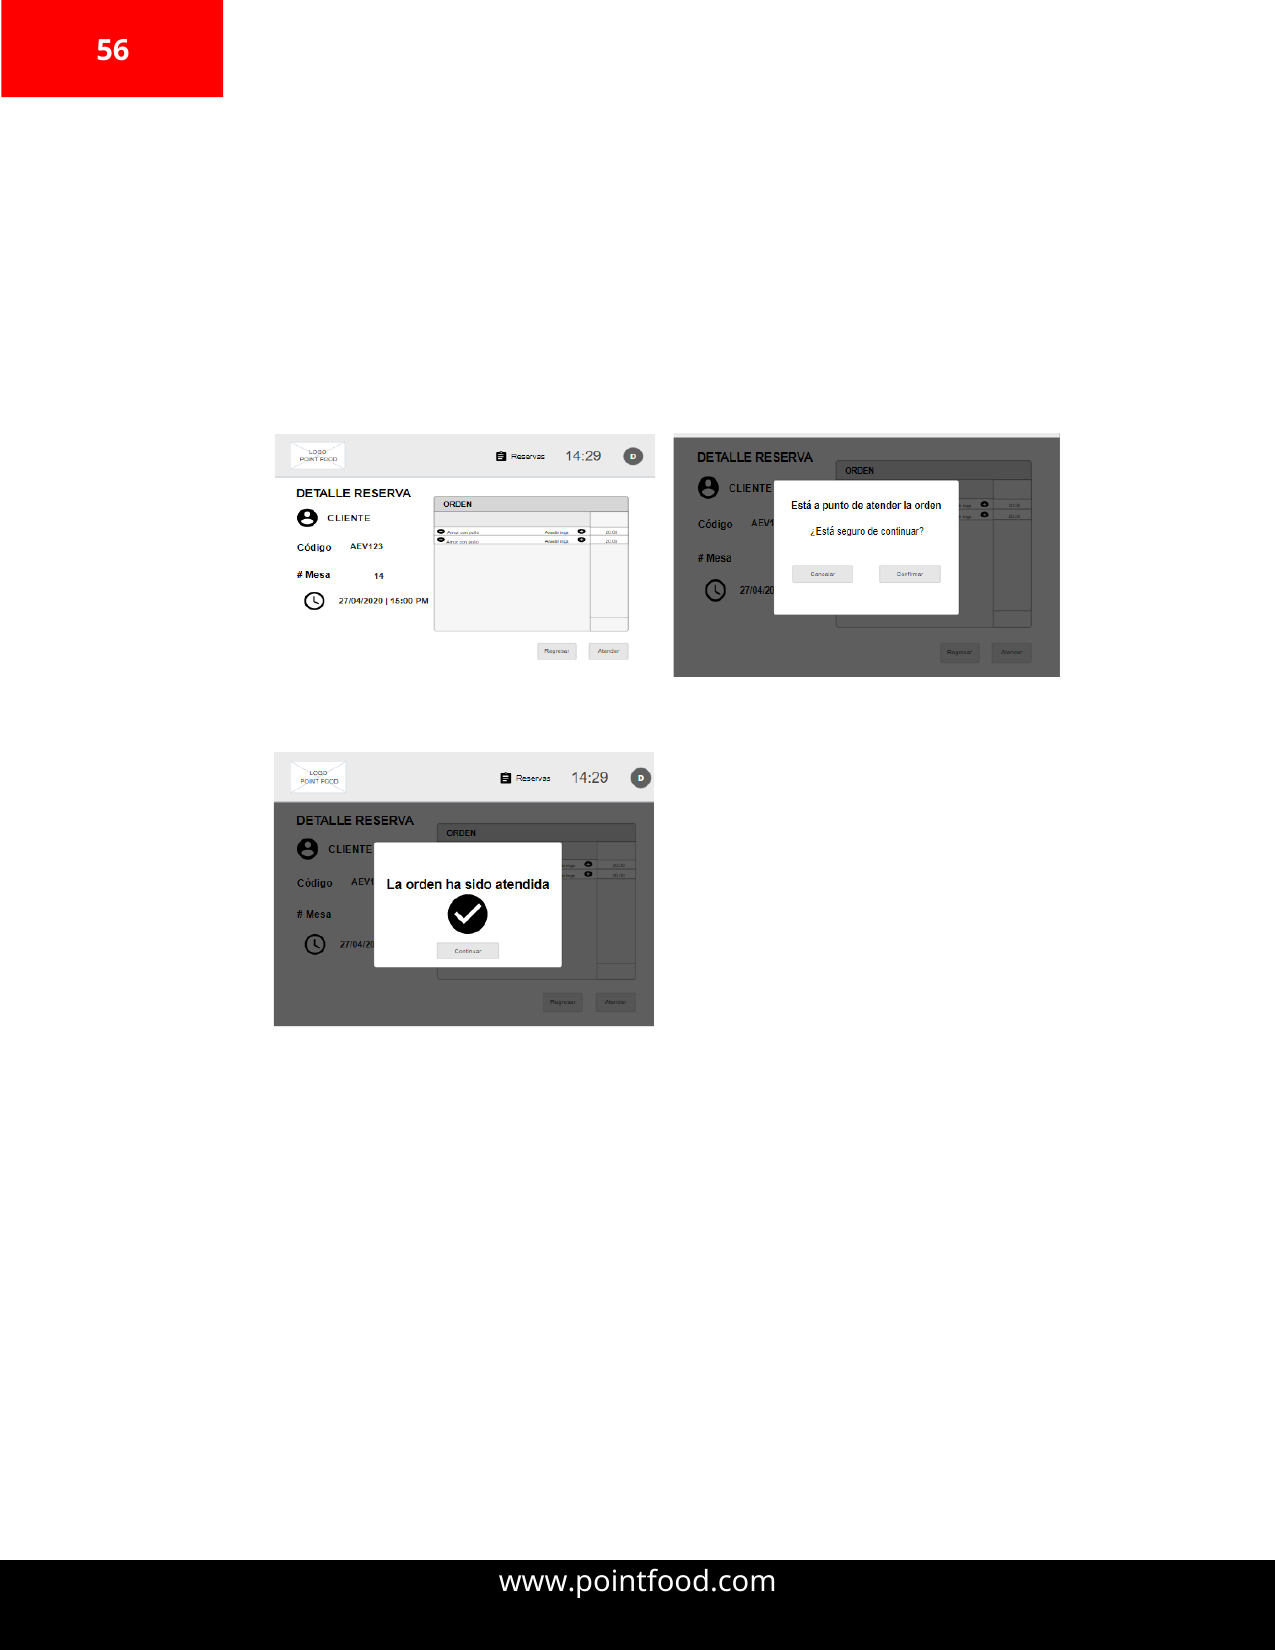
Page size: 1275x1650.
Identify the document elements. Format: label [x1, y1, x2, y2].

picture [273, 752, 654, 1027]
picture [275, 434, 656, 676]
picture [673, 433, 1061, 677]
